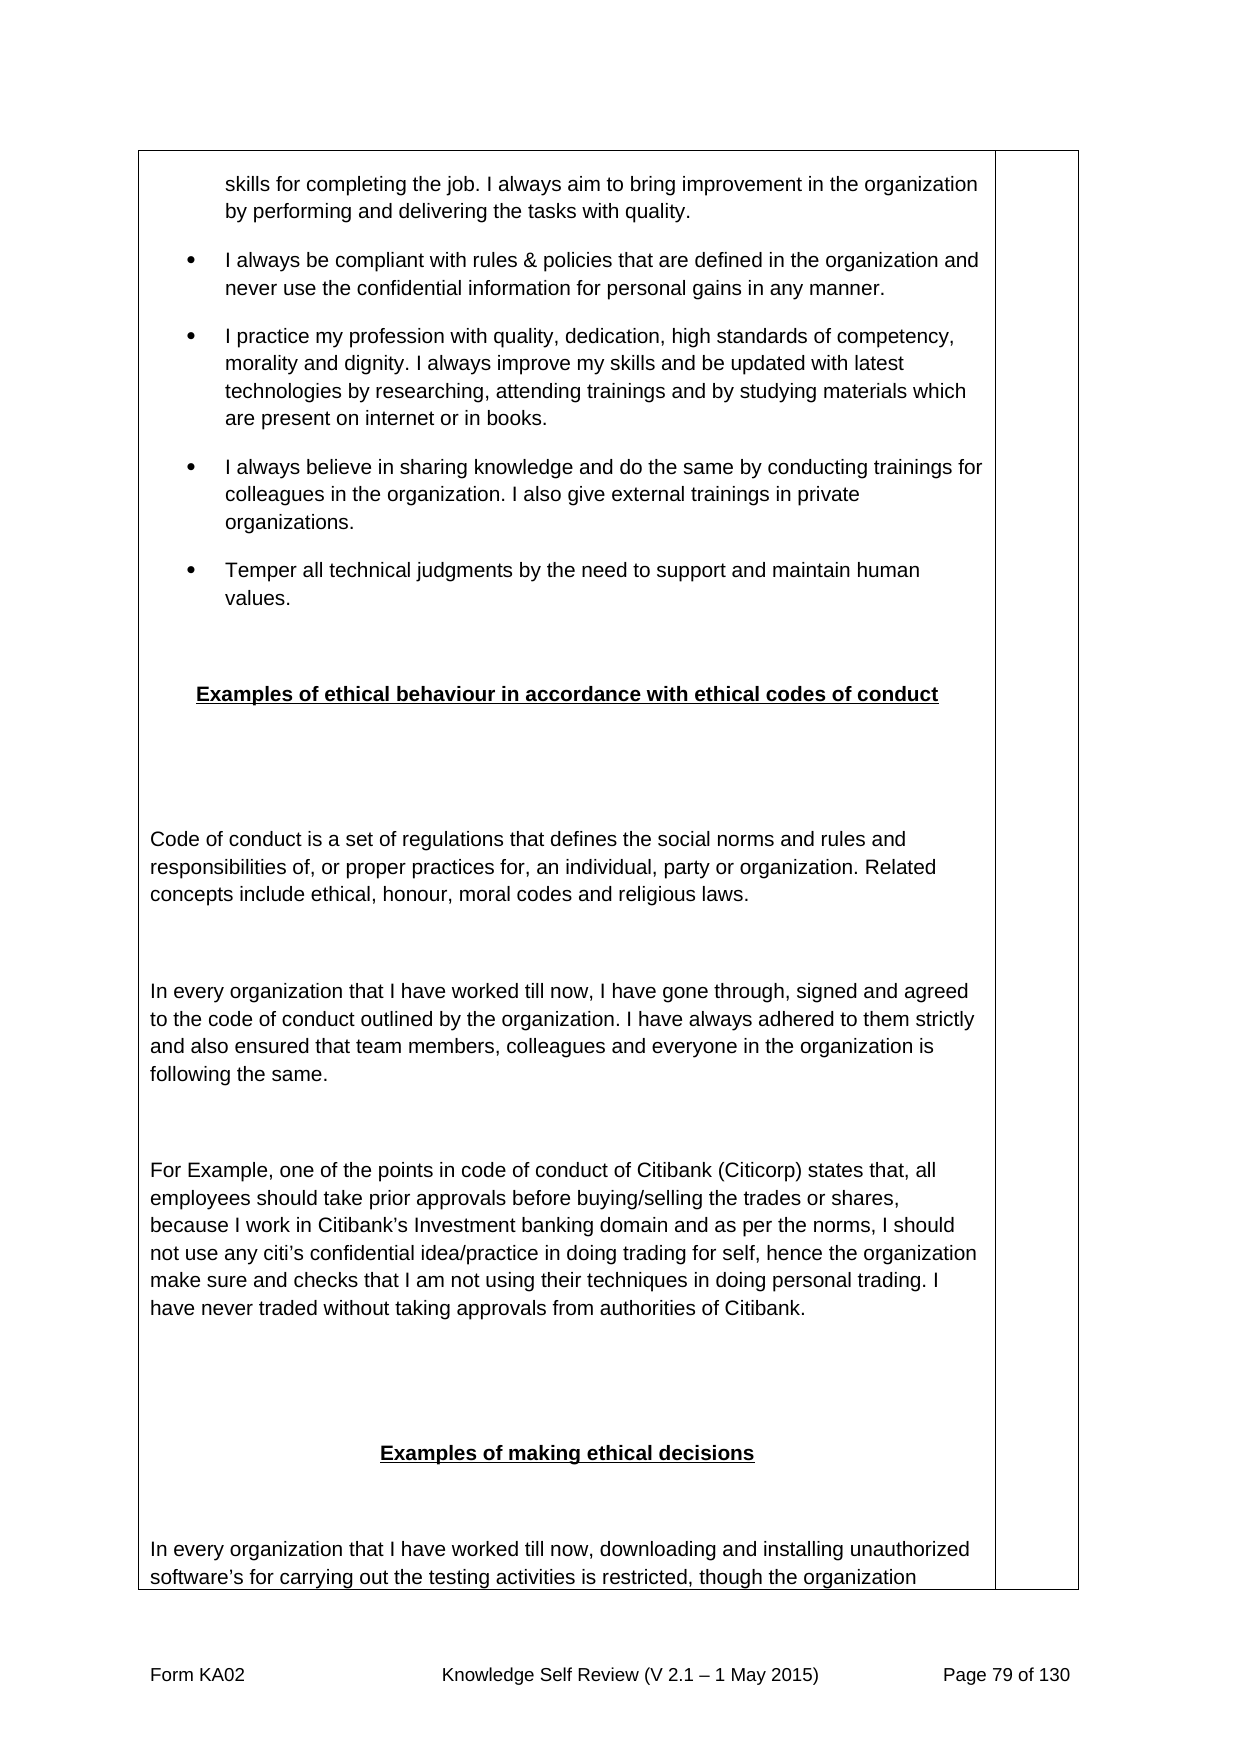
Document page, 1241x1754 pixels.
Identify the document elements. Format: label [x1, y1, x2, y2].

table_cell [139, 151, 995, 1589]
table_cell [996, 151, 1078, 1589]
